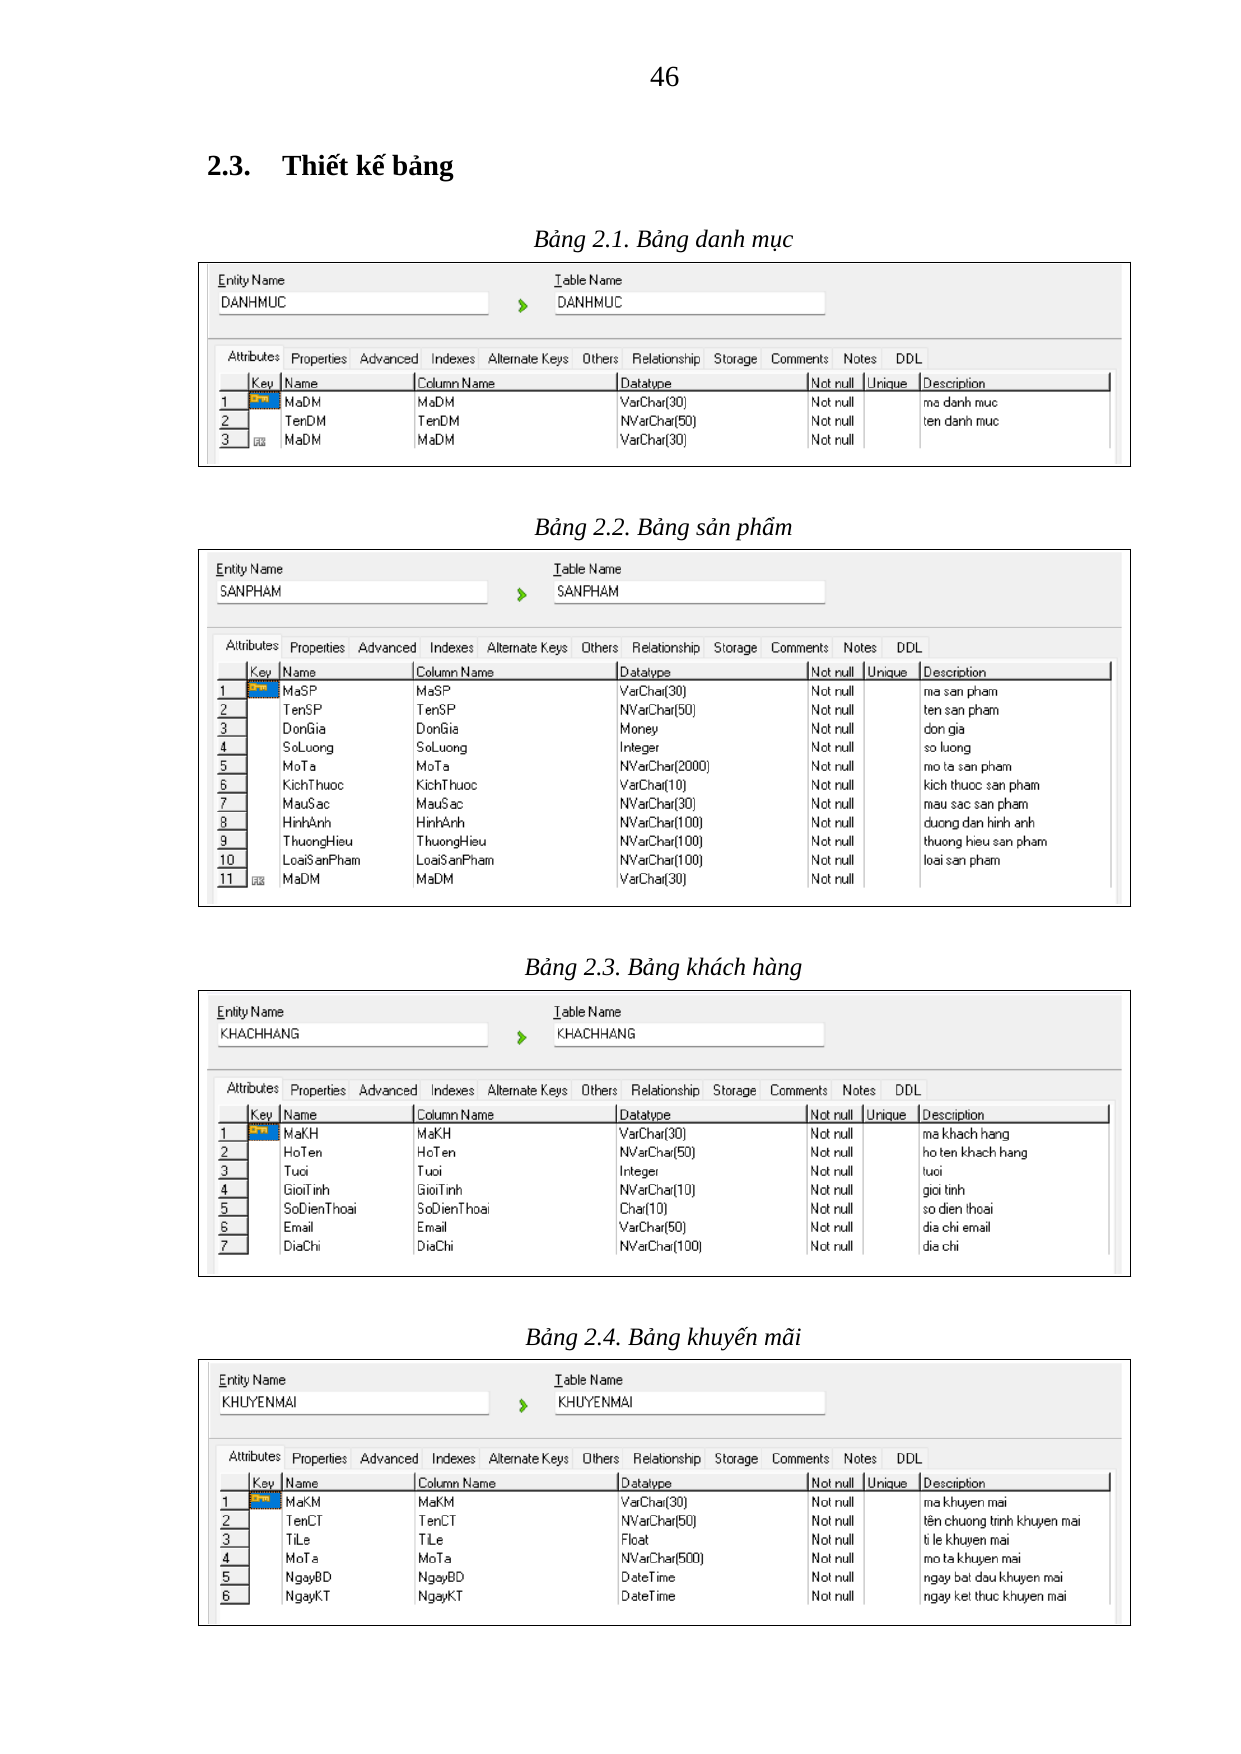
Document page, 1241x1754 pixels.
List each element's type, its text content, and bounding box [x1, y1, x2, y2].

text Bảng 2.3. Bảng khách hàng [207, 952, 1122, 981]
text Bảng 2.2. Bảng sản phẩm [207, 512, 1122, 541]
picture [207, 552, 1122, 904]
text Bảng 2.4. Bảng khuyến mãi [207, 1322, 1122, 1351]
subtitle Thiết kế bảng [207, 148, 1122, 181]
picture [207, 1362, 1122, 1624]
text Bảng 2.1. Bảng danh mục [207, 224, 1122, 253]
picture [207, 264, 1122, 464]
picture [207, 992, 1122, 1274]
